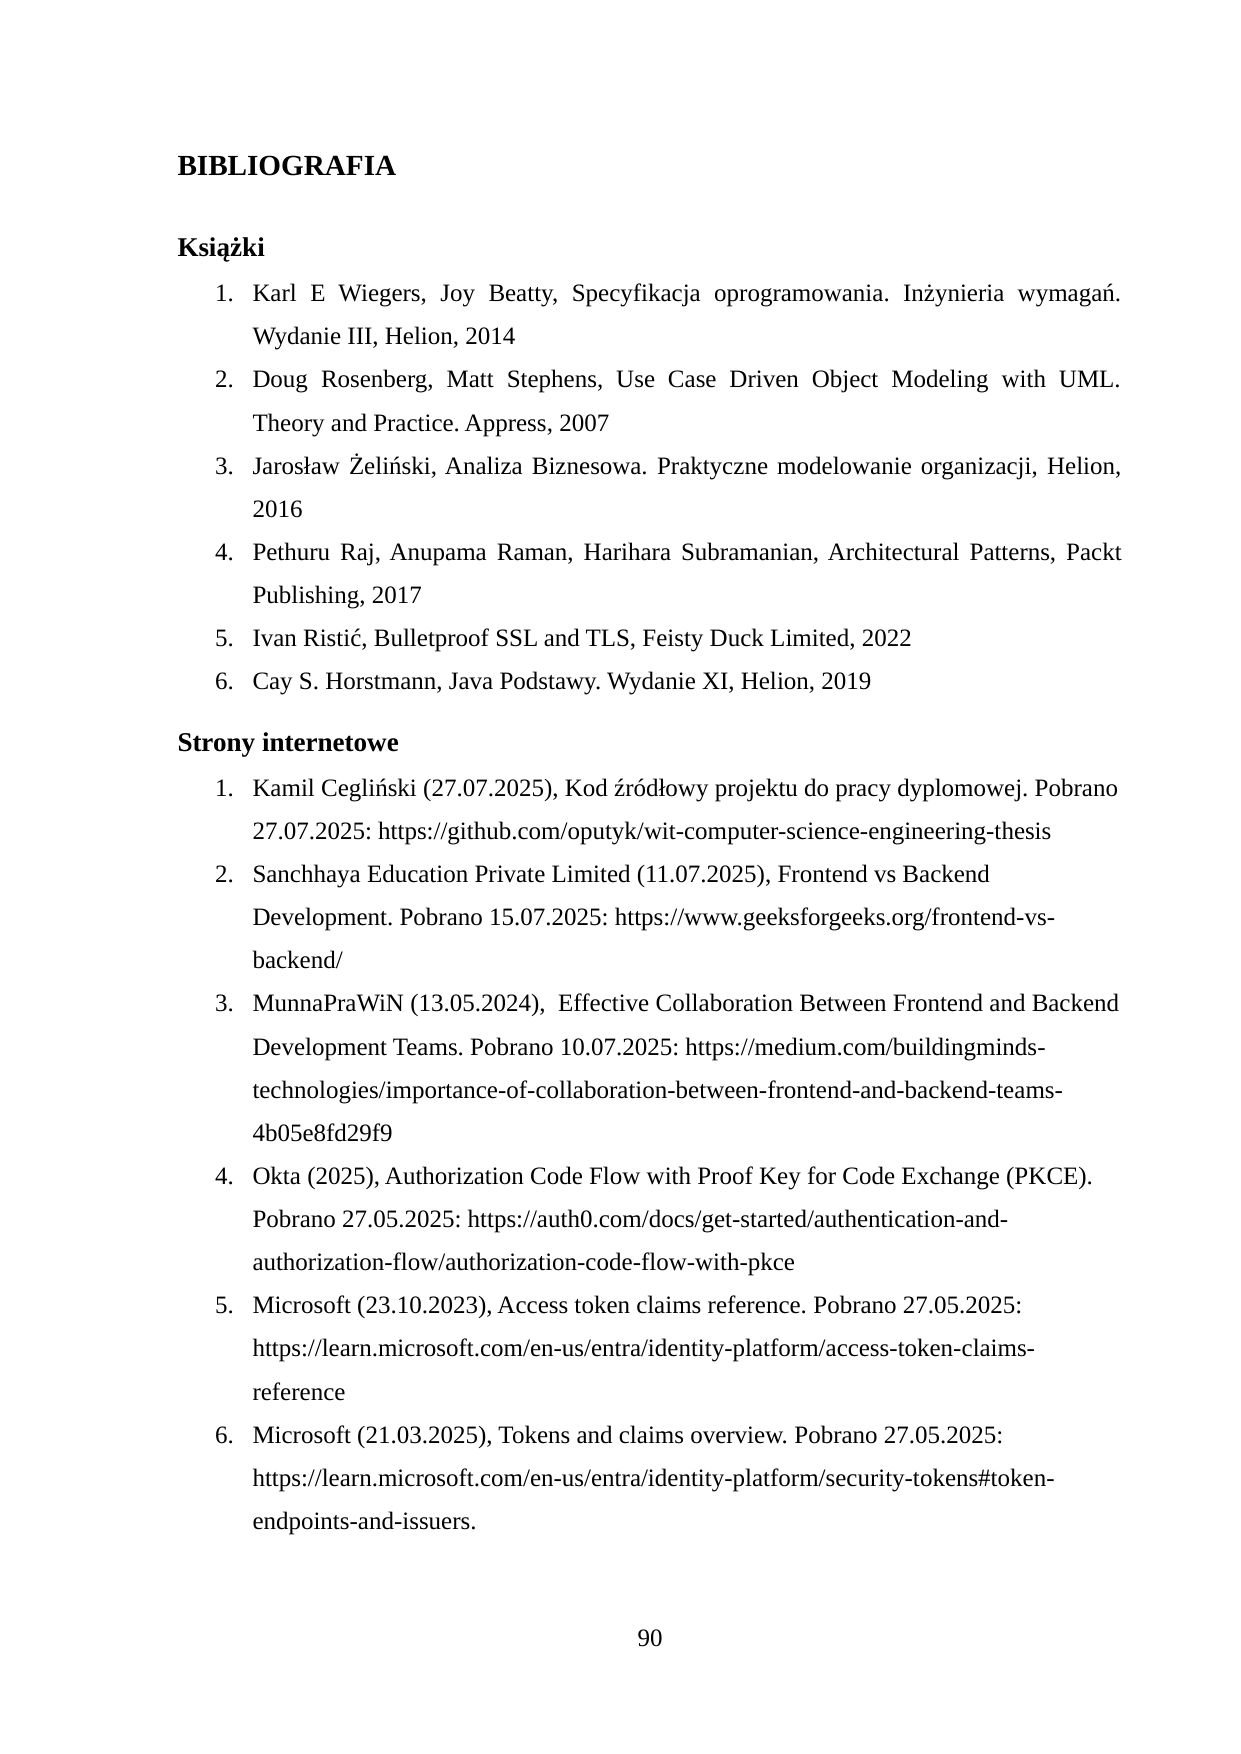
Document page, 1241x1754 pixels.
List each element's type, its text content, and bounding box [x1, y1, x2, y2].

list Karl E Wiegers, Joy Beatty, Specyfikacja oprogramowania. Inżynieria wymagań. Wydanie III, Helion, 2014 [215, 278, 1122, 350]
subtitle Książki [177, 232, 1122, 263]
subtitle BIBLIOGRAFIA [177, 148, 1122, 181]
list Microsoft (23.10.2023), Access token claims reference. Pobrano 27.05.2025: https://learn.microsoft.com/en-us/entra/identity-platform/access-token-claims-reference [215, 1290, 1122, 1405]
list Jarosław Żeliński, Analiza Biznesowa. Praktyczne modelowanie organizacji, Helion, 2016 [215, 451, 1122, 523]
list Kamil Cegliński (27.07.2025), Kod źródłowy projektu do pracy dyplomowej. Pobrano 27.07.2025: https://github.com/oputyk/wit-computer-science-engineering-thesis [215, 773, 1122, 845]
list Sanchhaya Education Private Limited (11.07.2025), Frontend vs Backend Development. Pobrano 15.07.2025: https://www.geeksforgeeks.org/frontend-vs-backend/ [215, 859, 1122, 974]
list Doug Rosenberg, Matt Stephens, Use Case Driven Object Modeling with UML. Theory and Practice. Appress, 2007 [215, 364, 1122, 436]
list Okta (2025), Authorization Code Flow with Proof Key for Code Exchange (PKCE). Pobrano 27.05.2025: https://auth0.com/docs/get-started/authentication-and-authorization-flow/authorization-code-flow-with-pkce [215, 1161, 1122, 1276]
list Pethuru Raj, Anupama Raman, Harihara Subramanian, Architectural Patterns, Packt Publishing, 2017 [215, 537, 1122, 609]
list Ivan Ristić, Bulletproof SSL and TLS, Feisty Duck Limited, 2022 [215, 623, 1122, 652]
list MunnaPraWiN (13.05.2024), Effective Collaboration Between Frontend and Backend Development Teams. Pobrano 10.07.2025: https://medium.com/buildingminds-technologies/importance-of-collaboration-between-frontend-and-backend-teams-4b05e8fd29f9 [215, 988, 1122, 1147]
list Cay S. Horstmann, Java Podstawy. Wydanie XI, Helion, 2019 [215, 666, 1122, 695]
subtitle Strony internetowe [177, 726, 1122, 757]
list Microsoft (21.03.2025), Tokens and claims overview. Pobrano 27.05.2025: https://learn.microsoft.com/en-us/entra/identity-platform/security-tokens#token-endpoints-and-issuers. [215, 1420, 1122, 1535]
